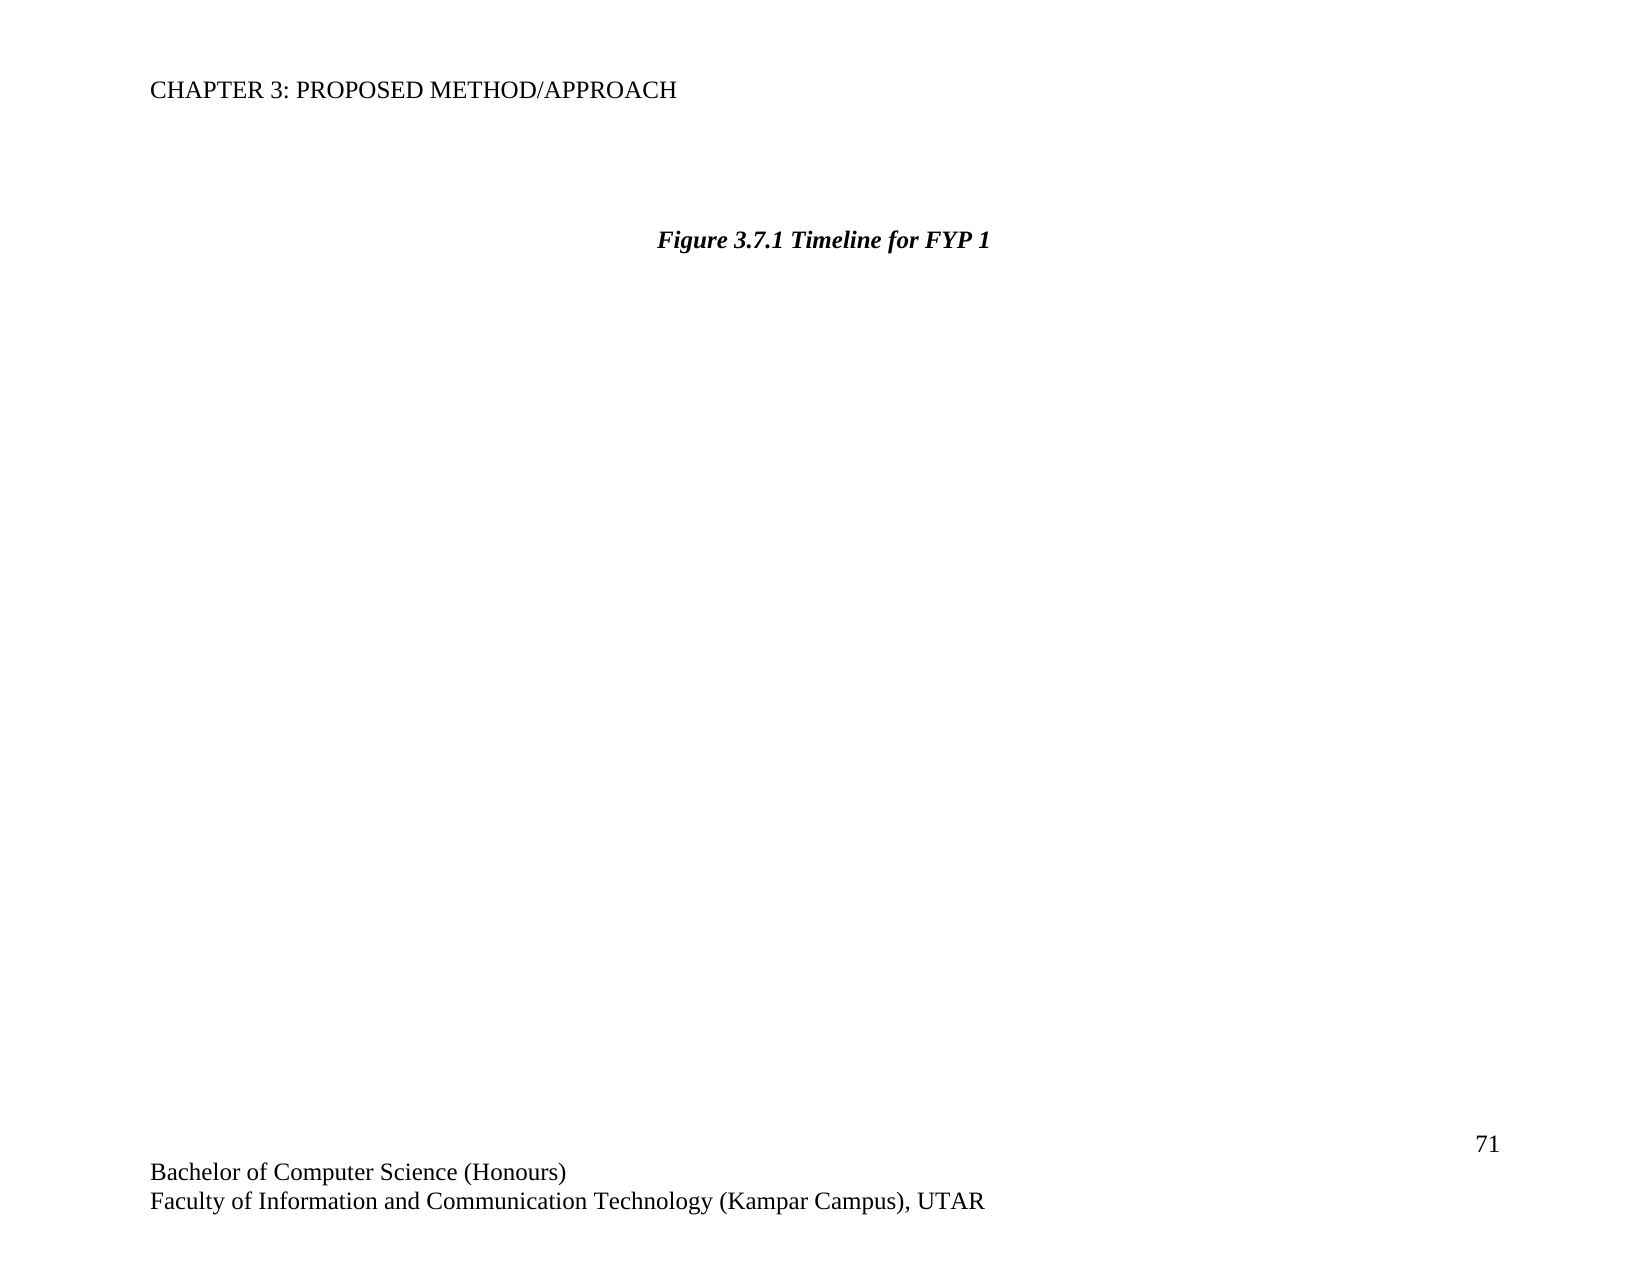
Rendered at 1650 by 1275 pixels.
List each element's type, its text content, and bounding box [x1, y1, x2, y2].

text Figure 3.7.1 Timeline for FYP 1 [150, 225, 1500, 254]
